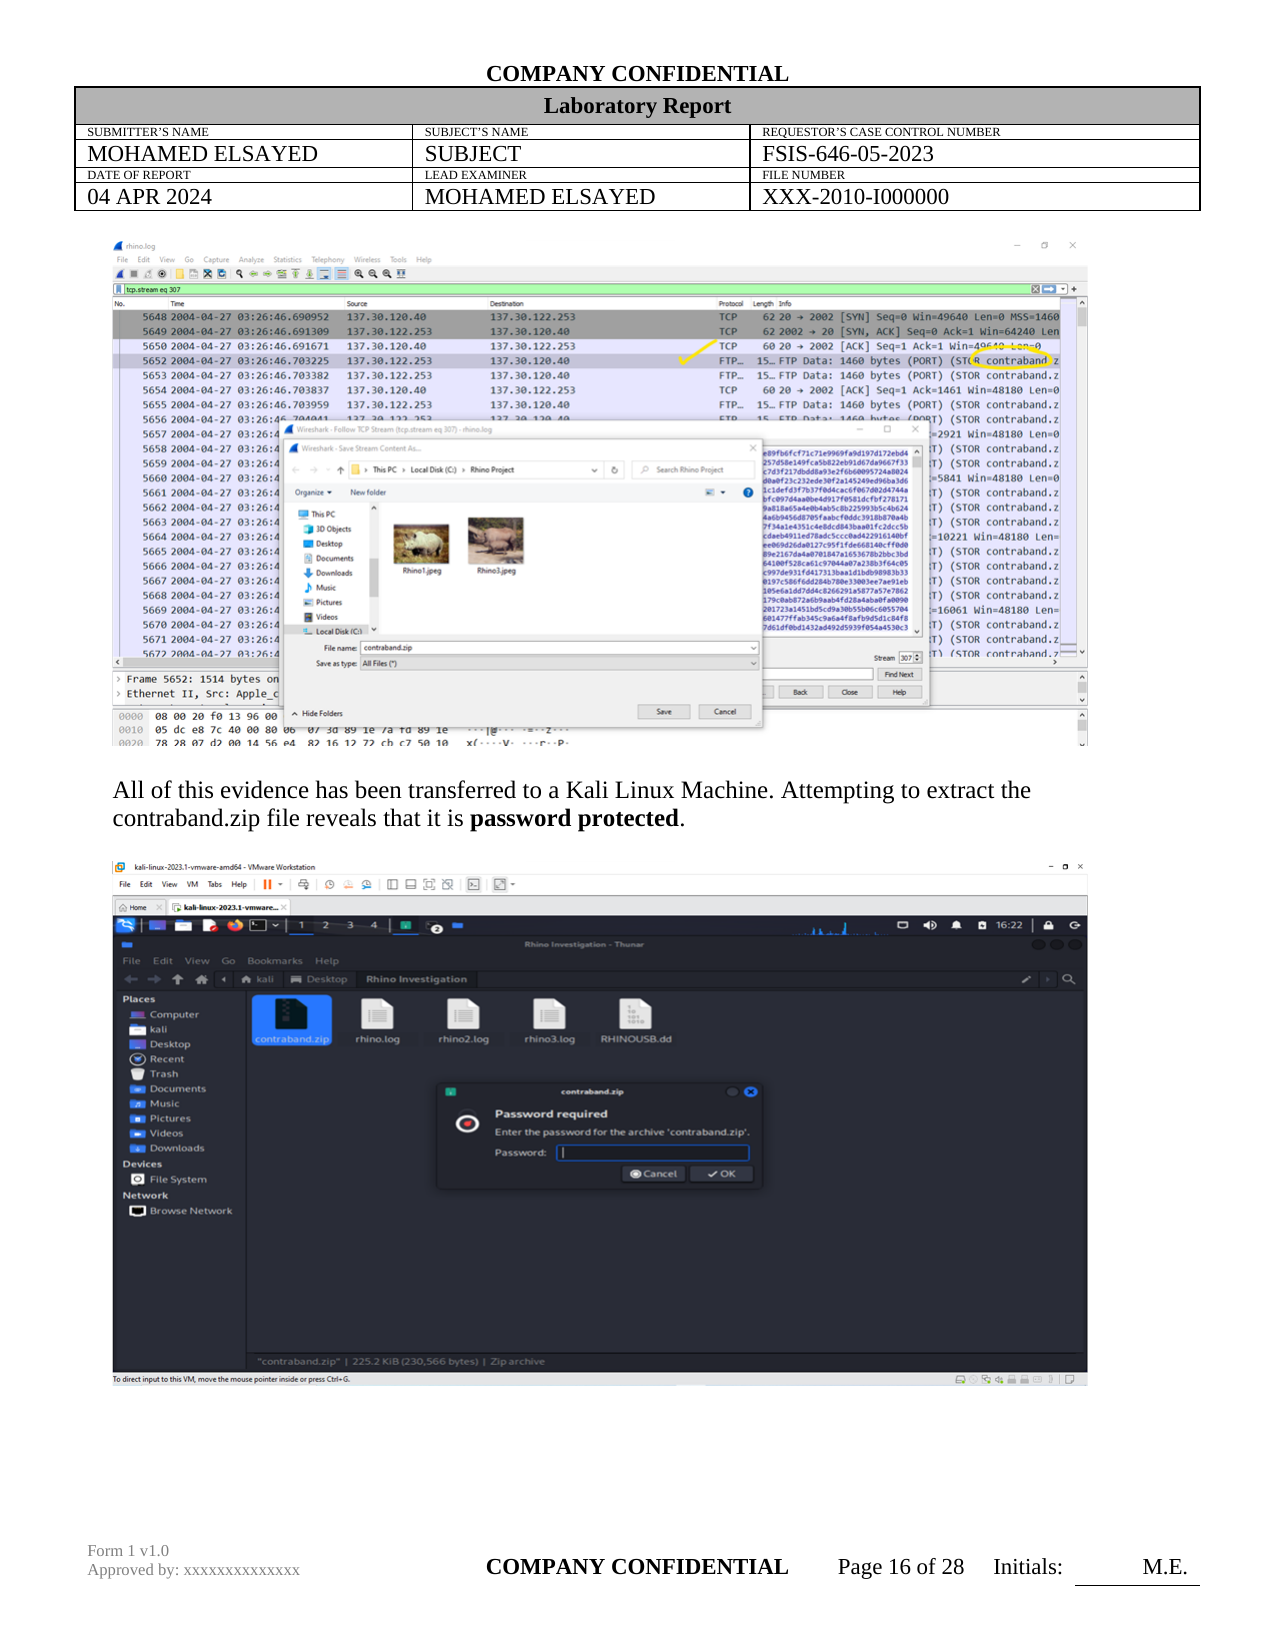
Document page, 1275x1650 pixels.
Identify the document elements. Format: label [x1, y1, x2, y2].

picture [112, 861, 1088, 1386]
picture [112, 240, 1088, 746]
text [112, 240, 1162, 1472]
